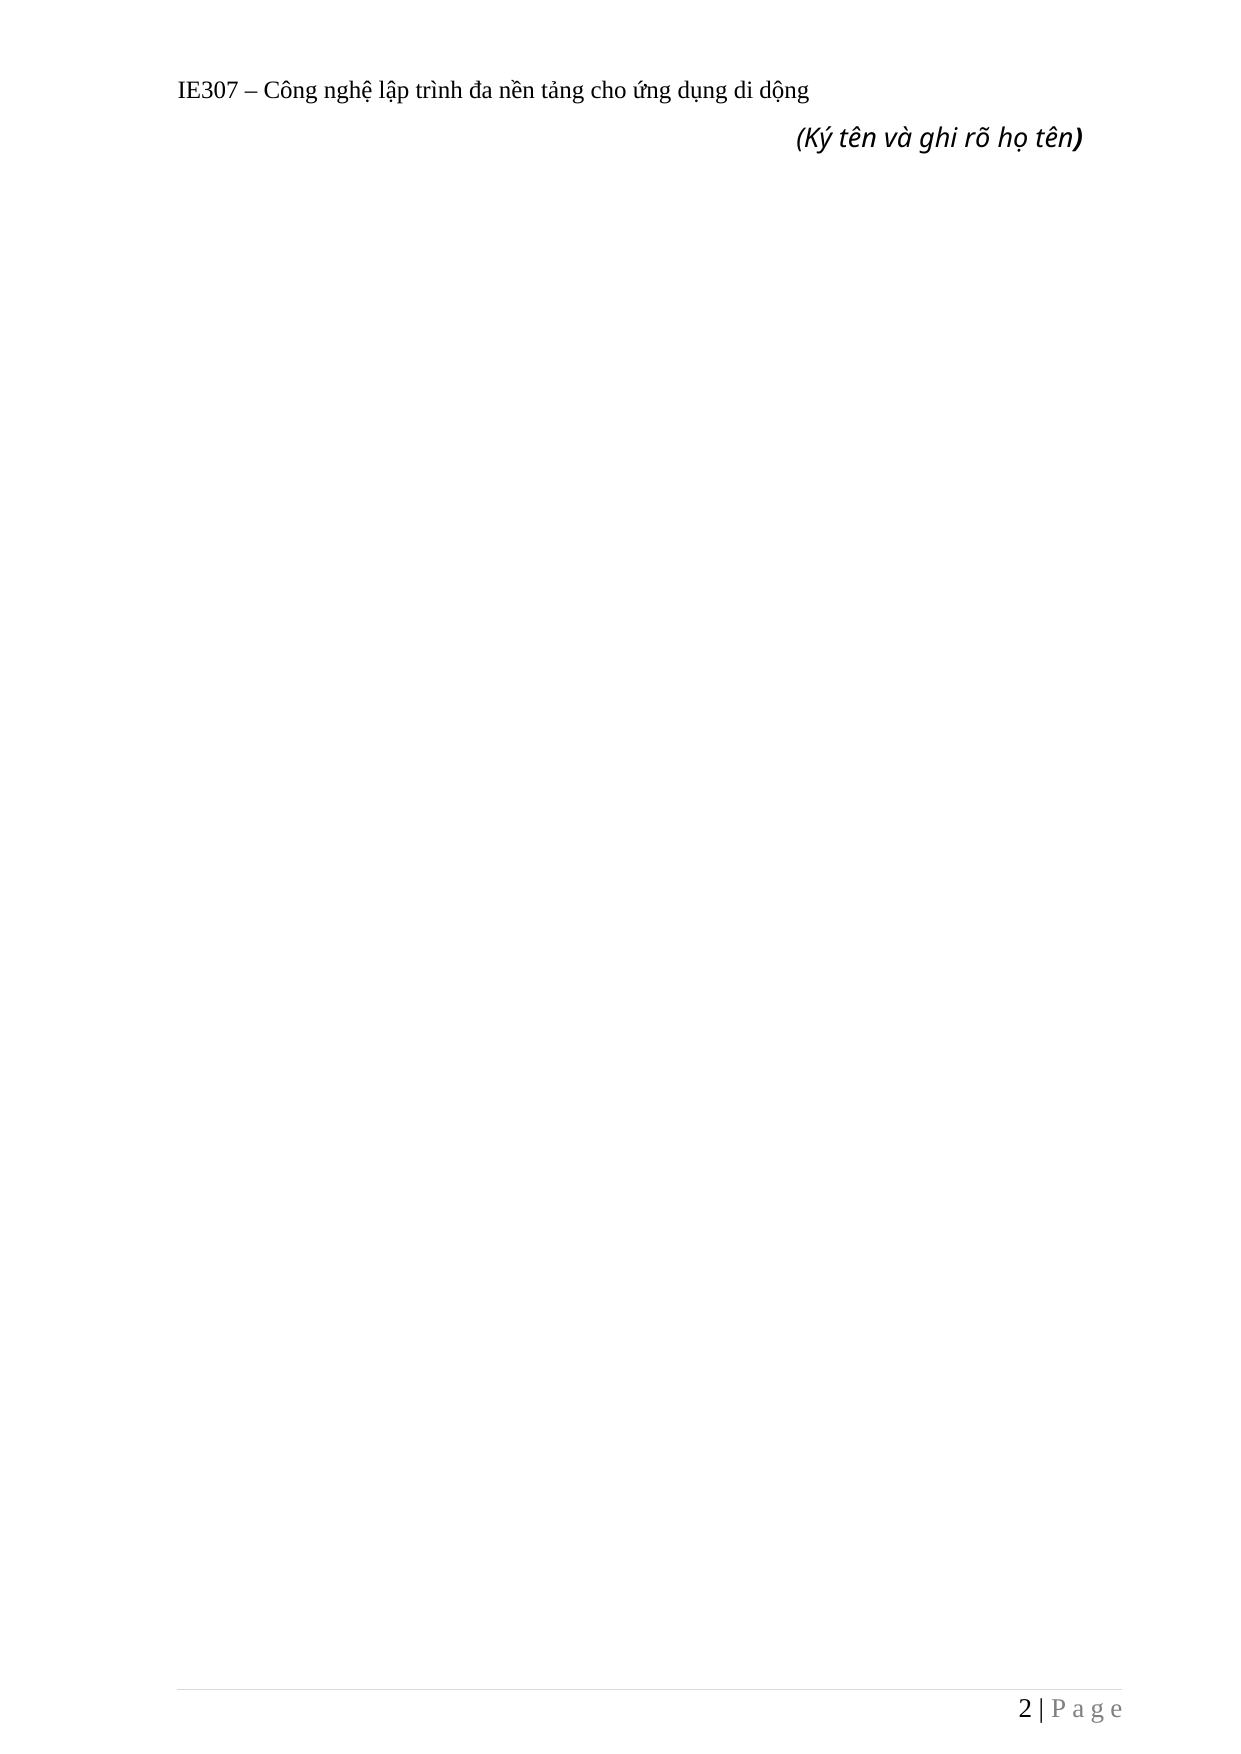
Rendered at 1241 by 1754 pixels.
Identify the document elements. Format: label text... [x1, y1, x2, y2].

text (Ký tên và ghi rõ họ tên) [177, 118, 1122, 155]
